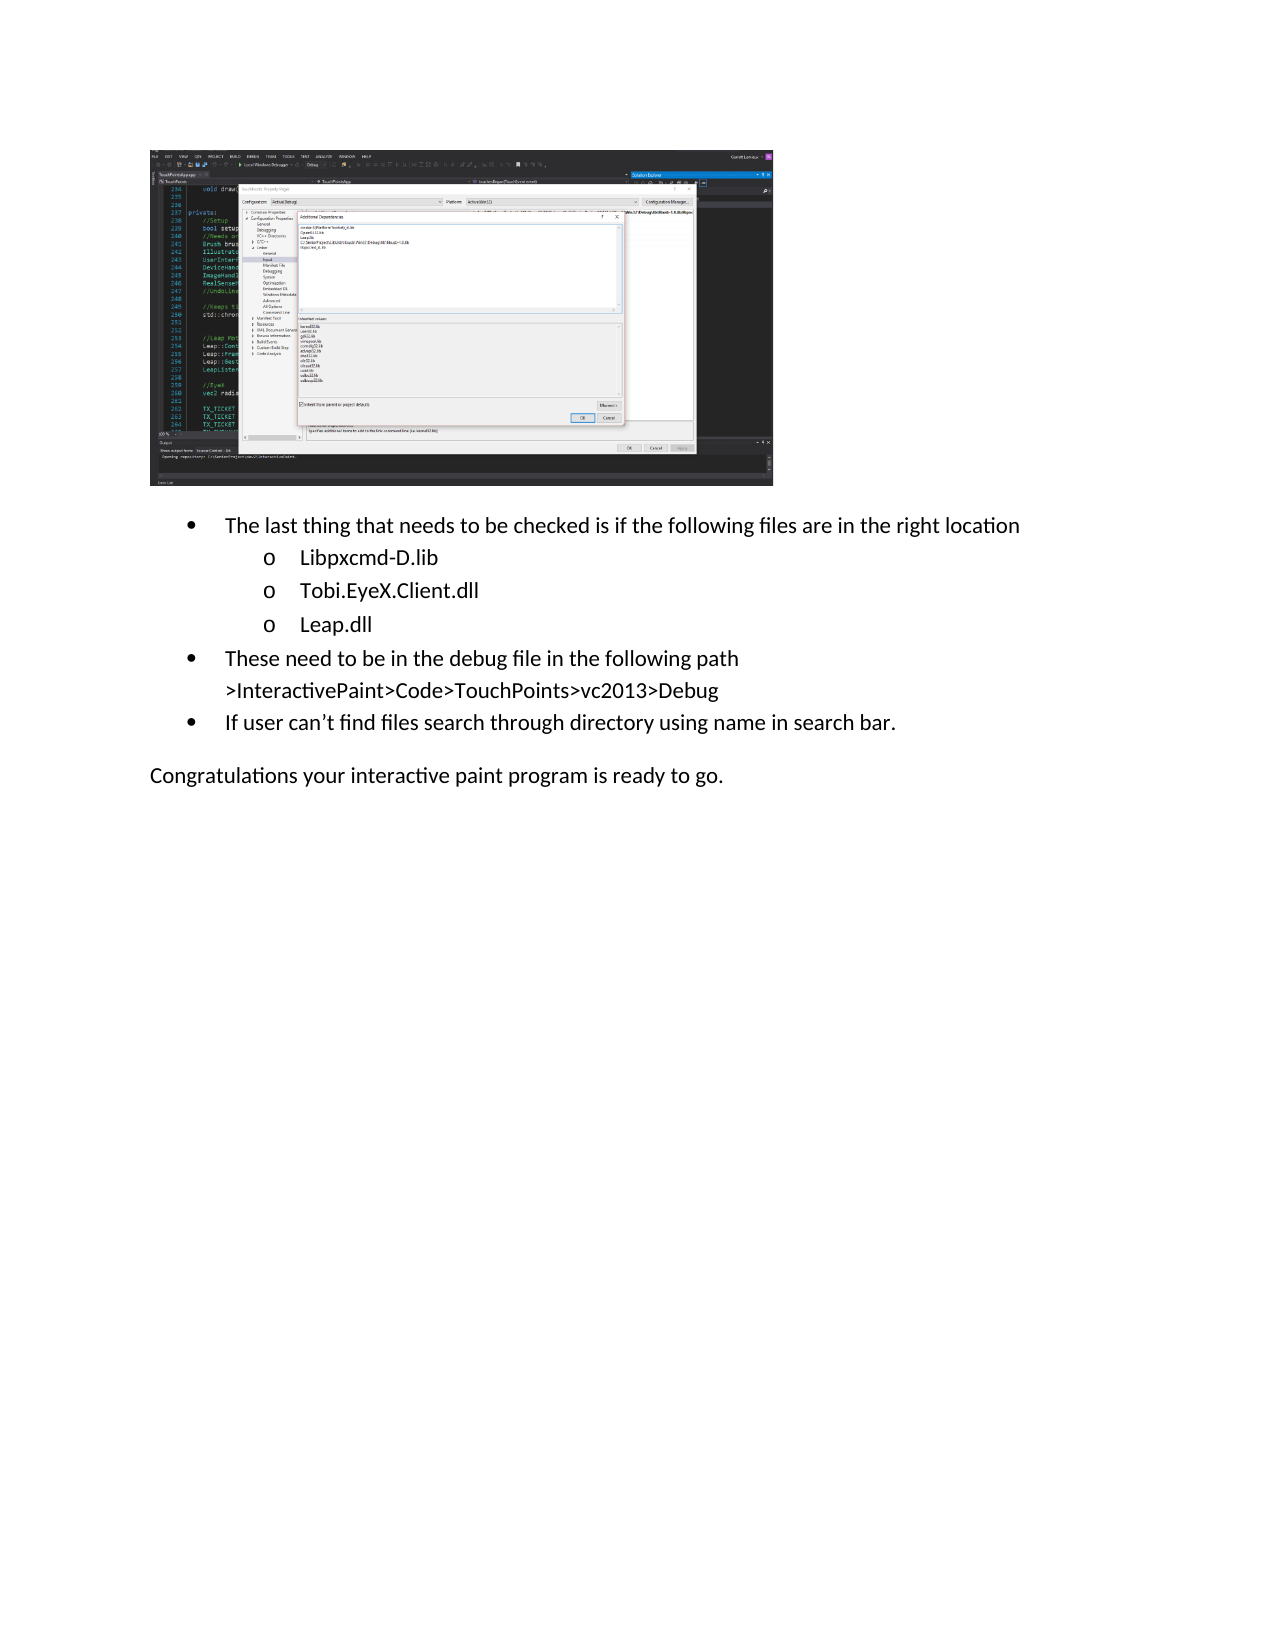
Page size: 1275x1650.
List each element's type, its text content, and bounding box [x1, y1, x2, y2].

list If user can’t find files search through directory using name in search bar. [187, 708, 1125, 736]
text Congratulations your interactive paint program is ready to go. [150, 761, 1125, 789]
list Leap.dll [262, 610, 1125, 639]
list The last thing that needs to be checked is if the following files are in the right location [187, 511, 1125, 539]
picture [150, 150, 774, 486]
list Libpxcmd-D.lib [262, 543, 1125, 572]
list Tobi.EyeX.Client.dll [262, 577, 1125, 606]
list These need to be in the debug file in the following path >InteractivePaint>Code>TouchPoints>vc2013>Debug [187, 644, 1125, 704]
